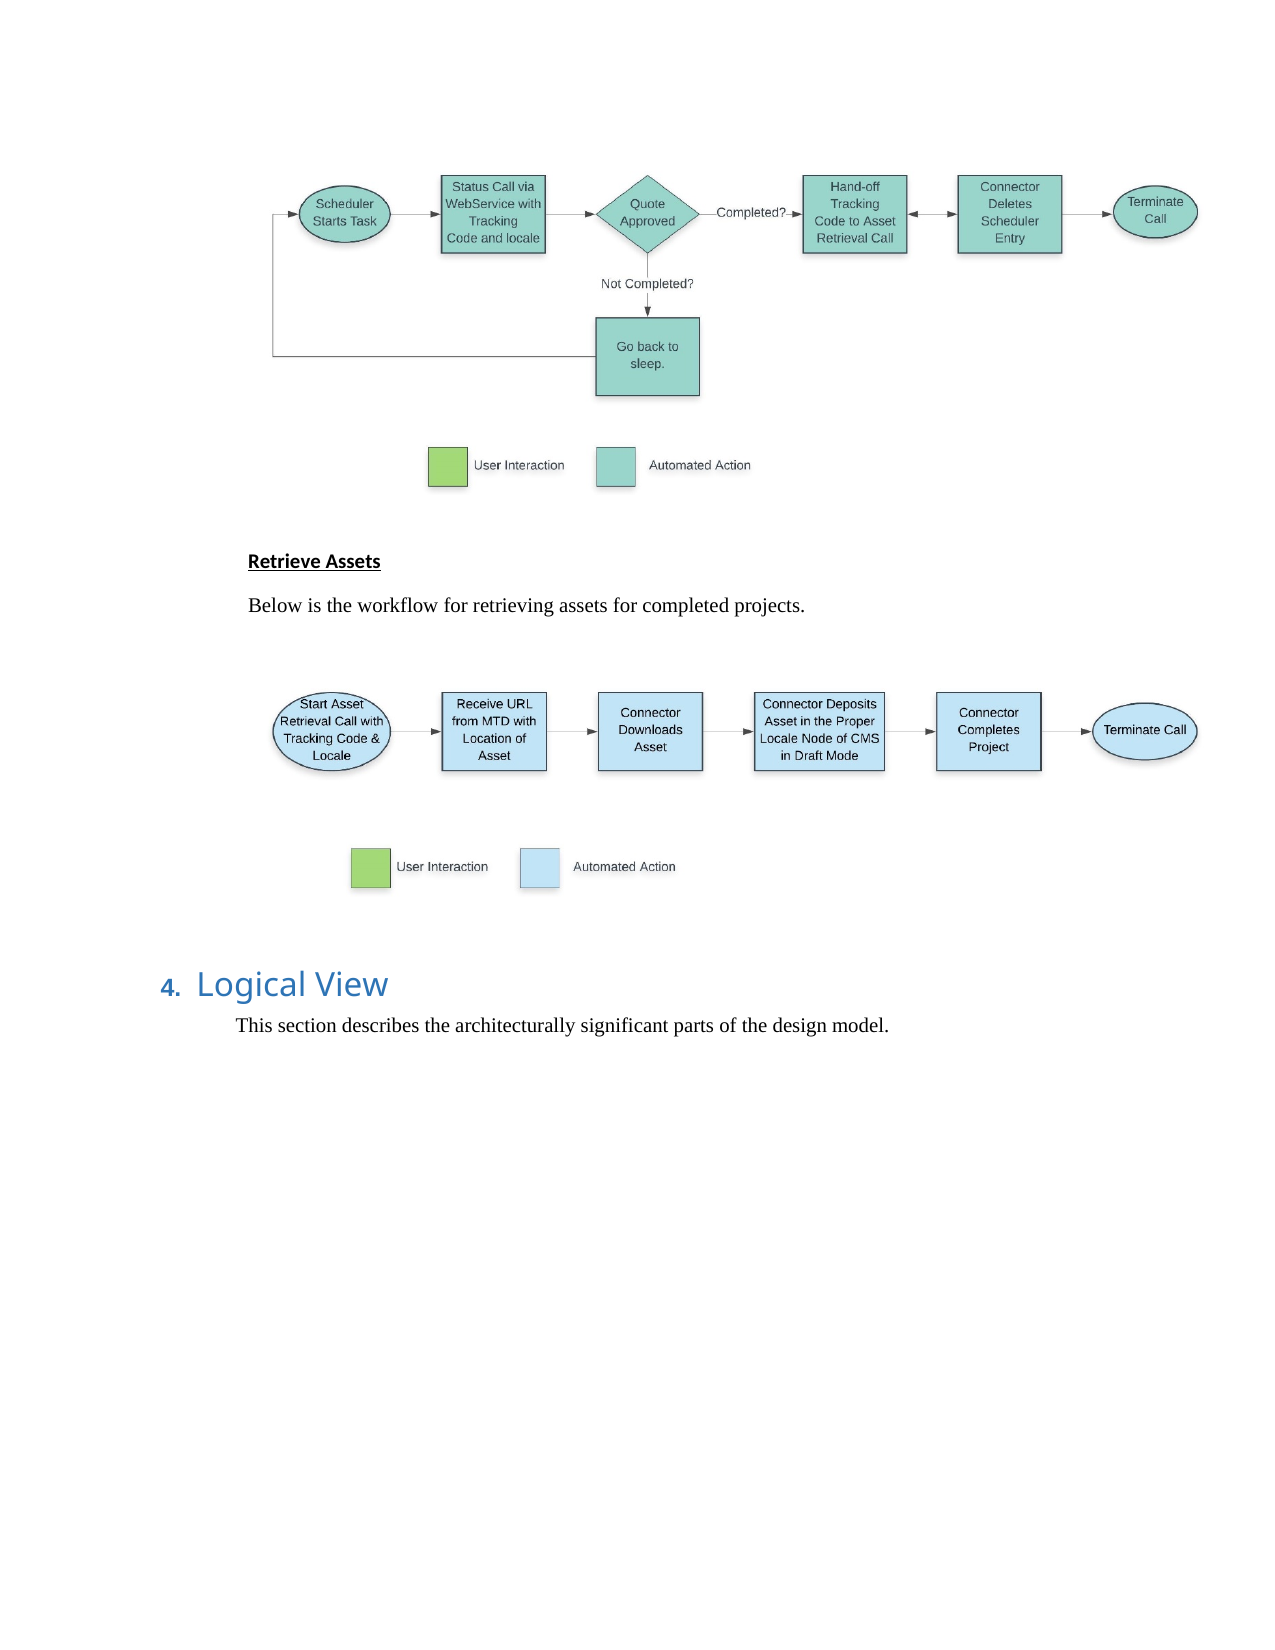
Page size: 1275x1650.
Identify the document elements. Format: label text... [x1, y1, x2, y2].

picture [247, 150, 1223, 512]
text This section describes the architecturally significant parts of the design model. [235, 1013, 1125, 1037]
text Below is the workflow for retrieving assets for completed projects. [248, 593, 1125, 617]
text Retrieve Assets [248, 548, 1125, 574]
picture [247, 666, 1223, 914]
subtitle Logical View [160, 961, 1125, 1006]
